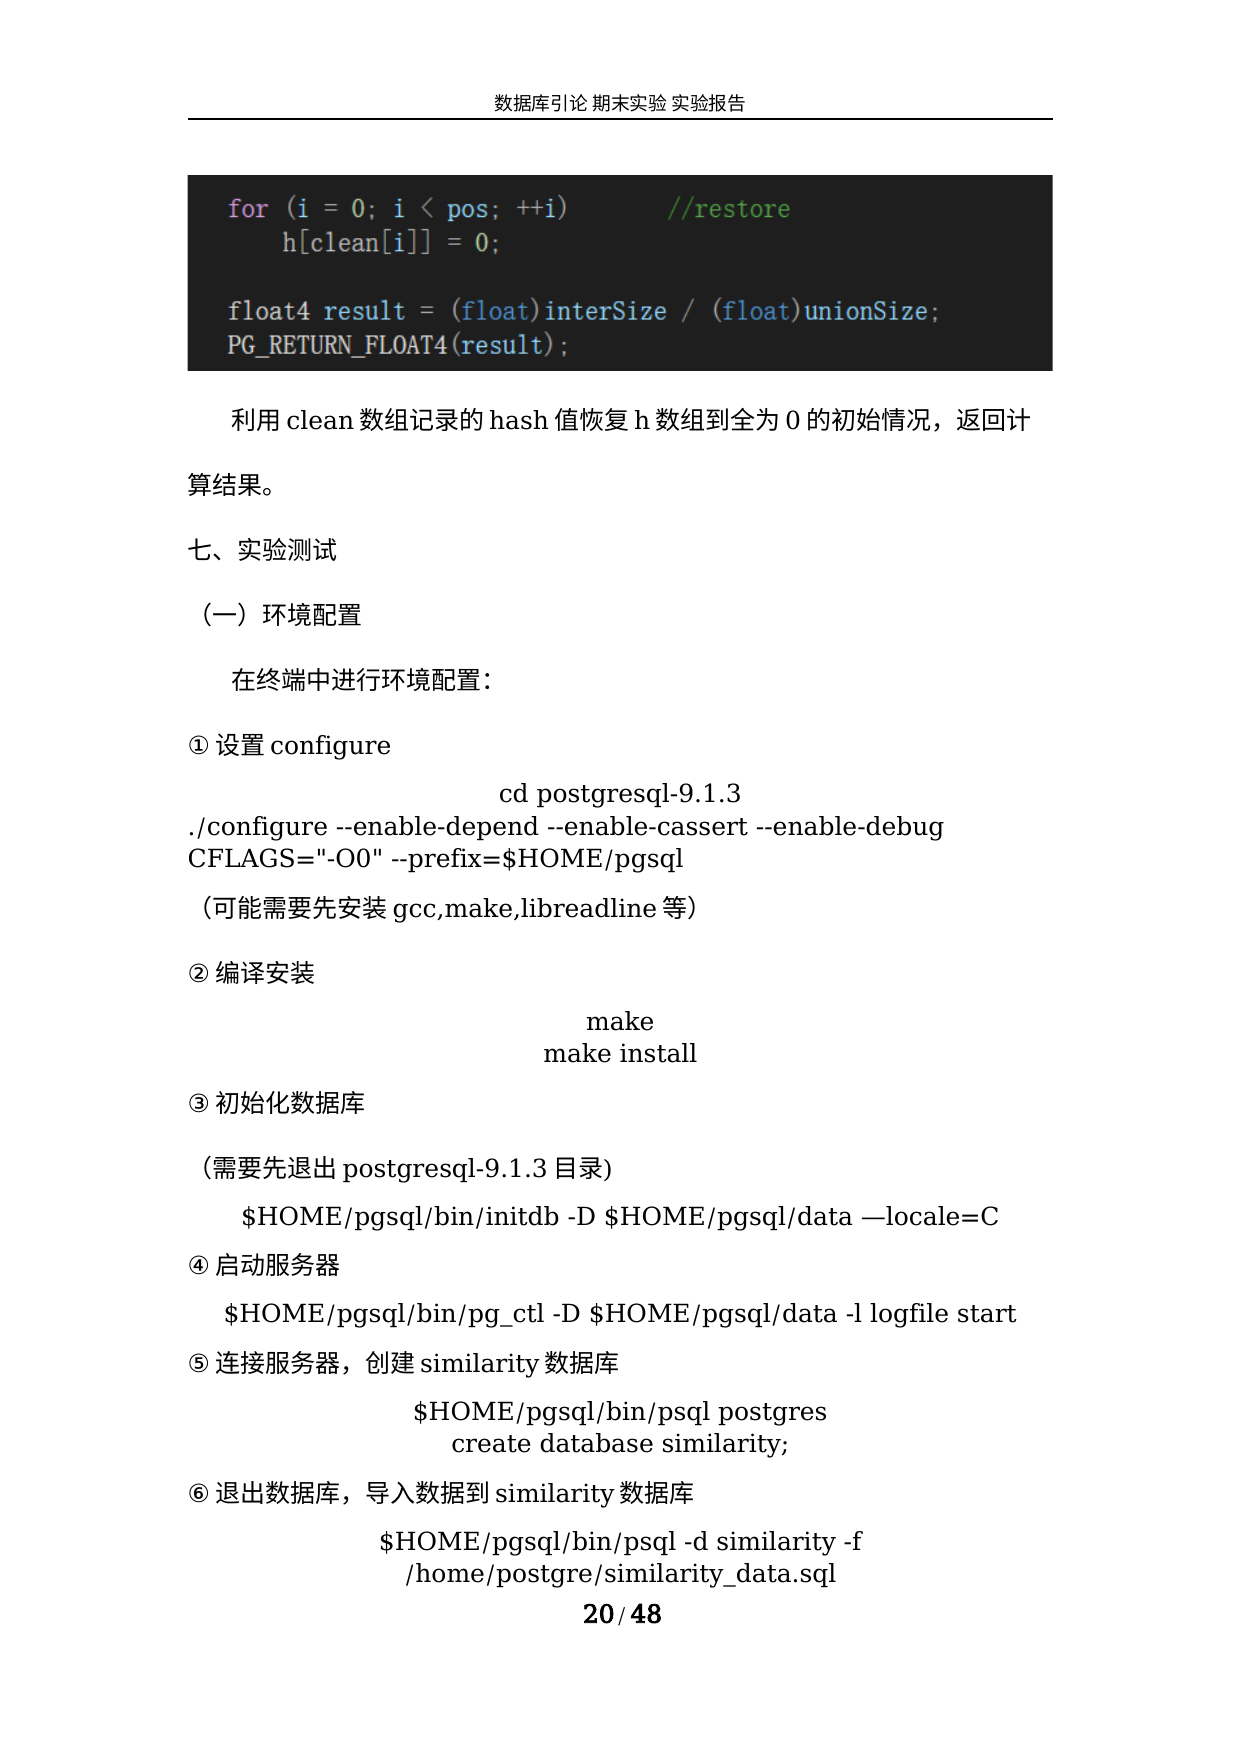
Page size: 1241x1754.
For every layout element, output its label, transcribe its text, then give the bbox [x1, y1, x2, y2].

text 七、实验测试 [187, 516, 1053, 581]
text ②编译安装 [187, 939, 1053, 1004]
text ①设置configure [187, 711, 1053, 776]
text $HOME/pgsql/bin/pg_ctl -D $HOME/pgsql/data -l logfile start [187, 1296, 1053, 1329]
text （可能需要先安装gcc,make,libreadline等） [187, 874, 1053, 939]
text cd postgresql-9.1.3 [187, 776, 1053, 809]
text ⑤连接服务器，创建similarity数据库 [187, 1329, 1053, 1394]
picture [187, 175, 1053, 371]
text create database similarity; [187, 1426, 1053, 1459]
text （需要先退出postgresql-9.1.3目录) [187, 1134, 1053, 1199]
text make install [187, 1036, 1053, 1069]
text $HOME/pgsql/bin/psql -d similarity -f /home/postgre/similarity_data.sql [187, 1524, 1053, 1589]
text $HOME/pgsql/bin/initdb -D $HOME/pgsql/data —locale=C [187, 1199, 1053, 1231]
text $HOME/pgsql/bin/psql postgres [187, 1394, 1053, 1426]
text （一）环境配置 [187, 581, 1053, 646]
text ③初始化数据库 [187, 1069, 1053, 1134]
text ⑥退出数据库，导入数据到similarity数据库 [187, 1459, 1053, 1524]
text 在终端中进行环境配置： [187, 646, 1053, 711]
text 利用clean数组记录的hash值恢复h数组到全为0的初始情况，返回计算结果。 [187, 386, 1053, 516]
text ④启动服务器 [187, 1231, 1053, 1296]
text make [187, 1004, 1053, 1036]
text ./configure --enable-depend --enable-cassert --enable-debug CFLAGS="-O0" --prefix=$HOME/pgsql [187, 809, 1053, 874]
